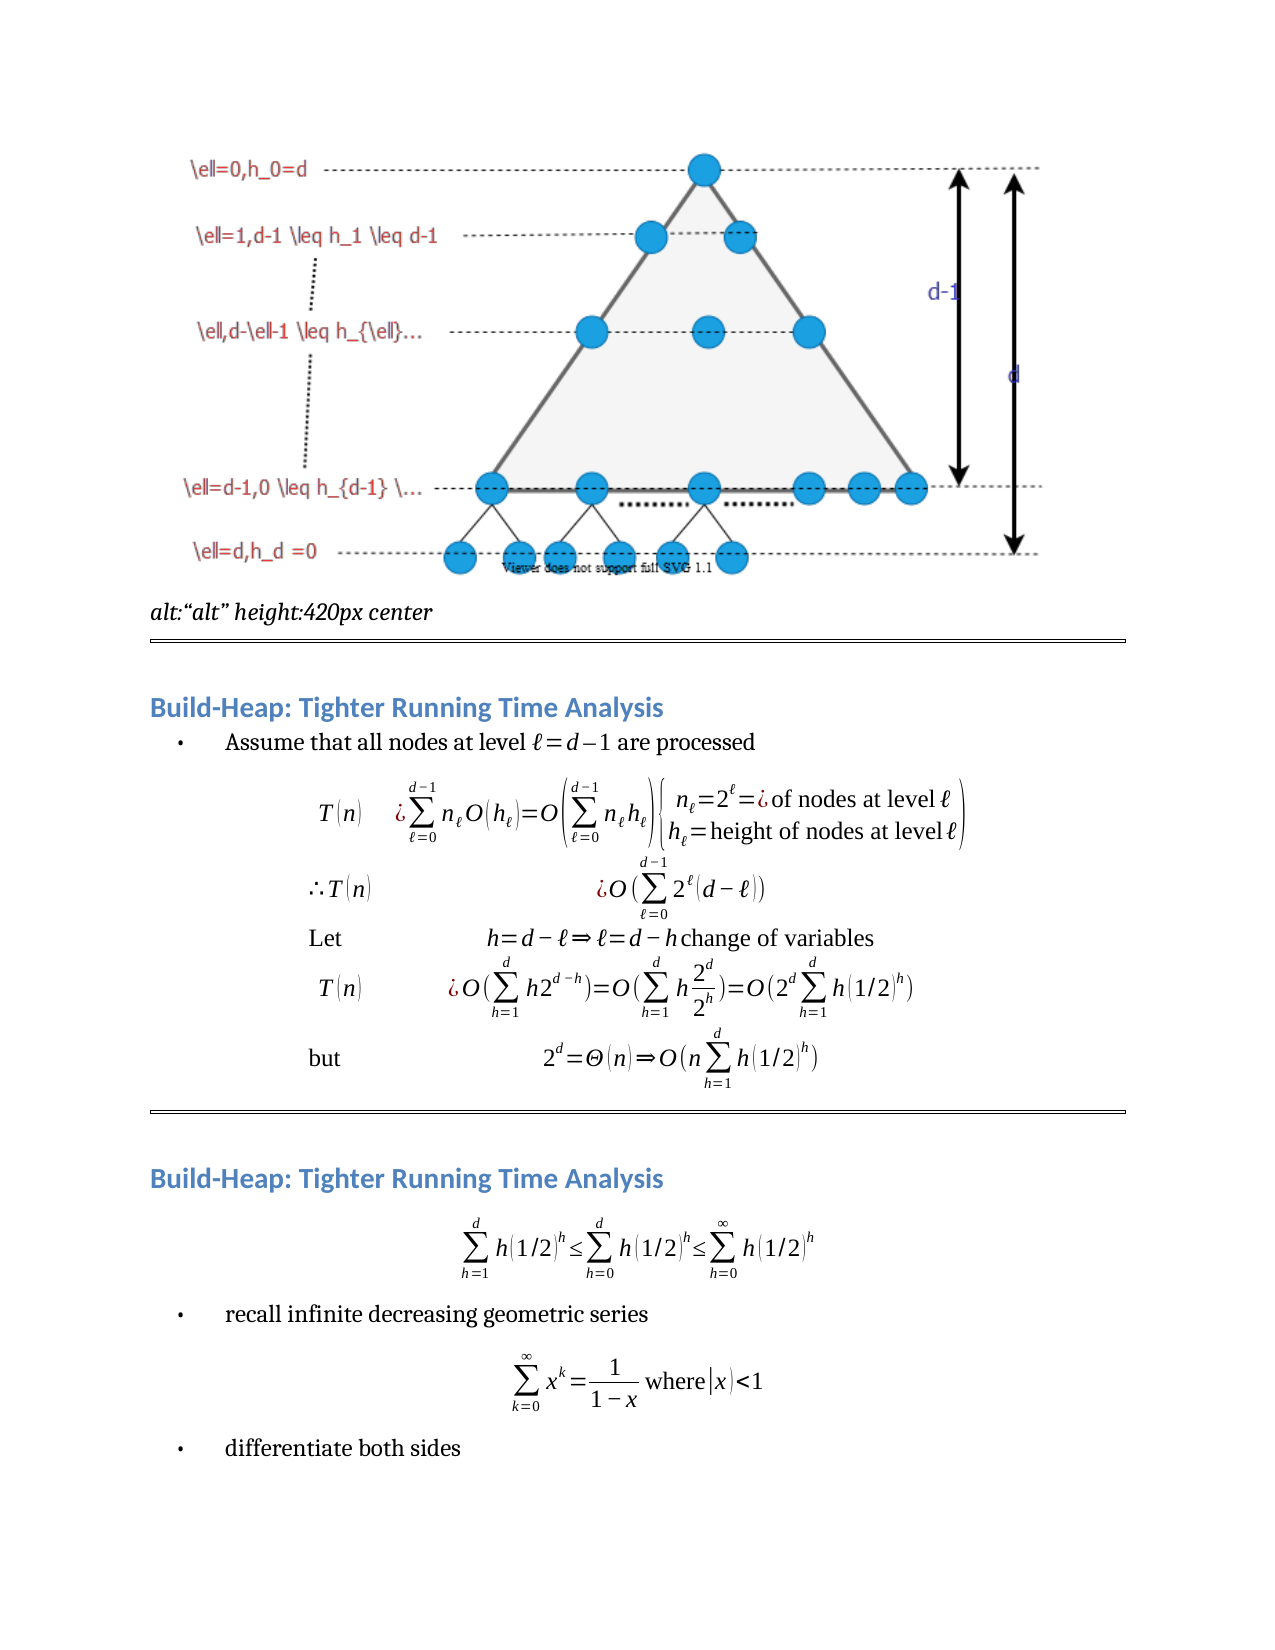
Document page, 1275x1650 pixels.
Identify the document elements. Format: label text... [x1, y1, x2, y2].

list recall infinite decreasing geometric series [175, 1300, 1125, 1329]
subtitle Build-Heap: Tighter Running Time Analysis [150, 689, 1125, 724]
list Assume that all nodes at level are processed [175, 728, 1125, 757]
picture [168, 150, 1044, 578]
text alt:“alt” height:420px center [150, 598, 1125, 627]
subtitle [150, 1160, 1125, 1195]
list differentiate both sides [175, 1434, 1125, 1462]
